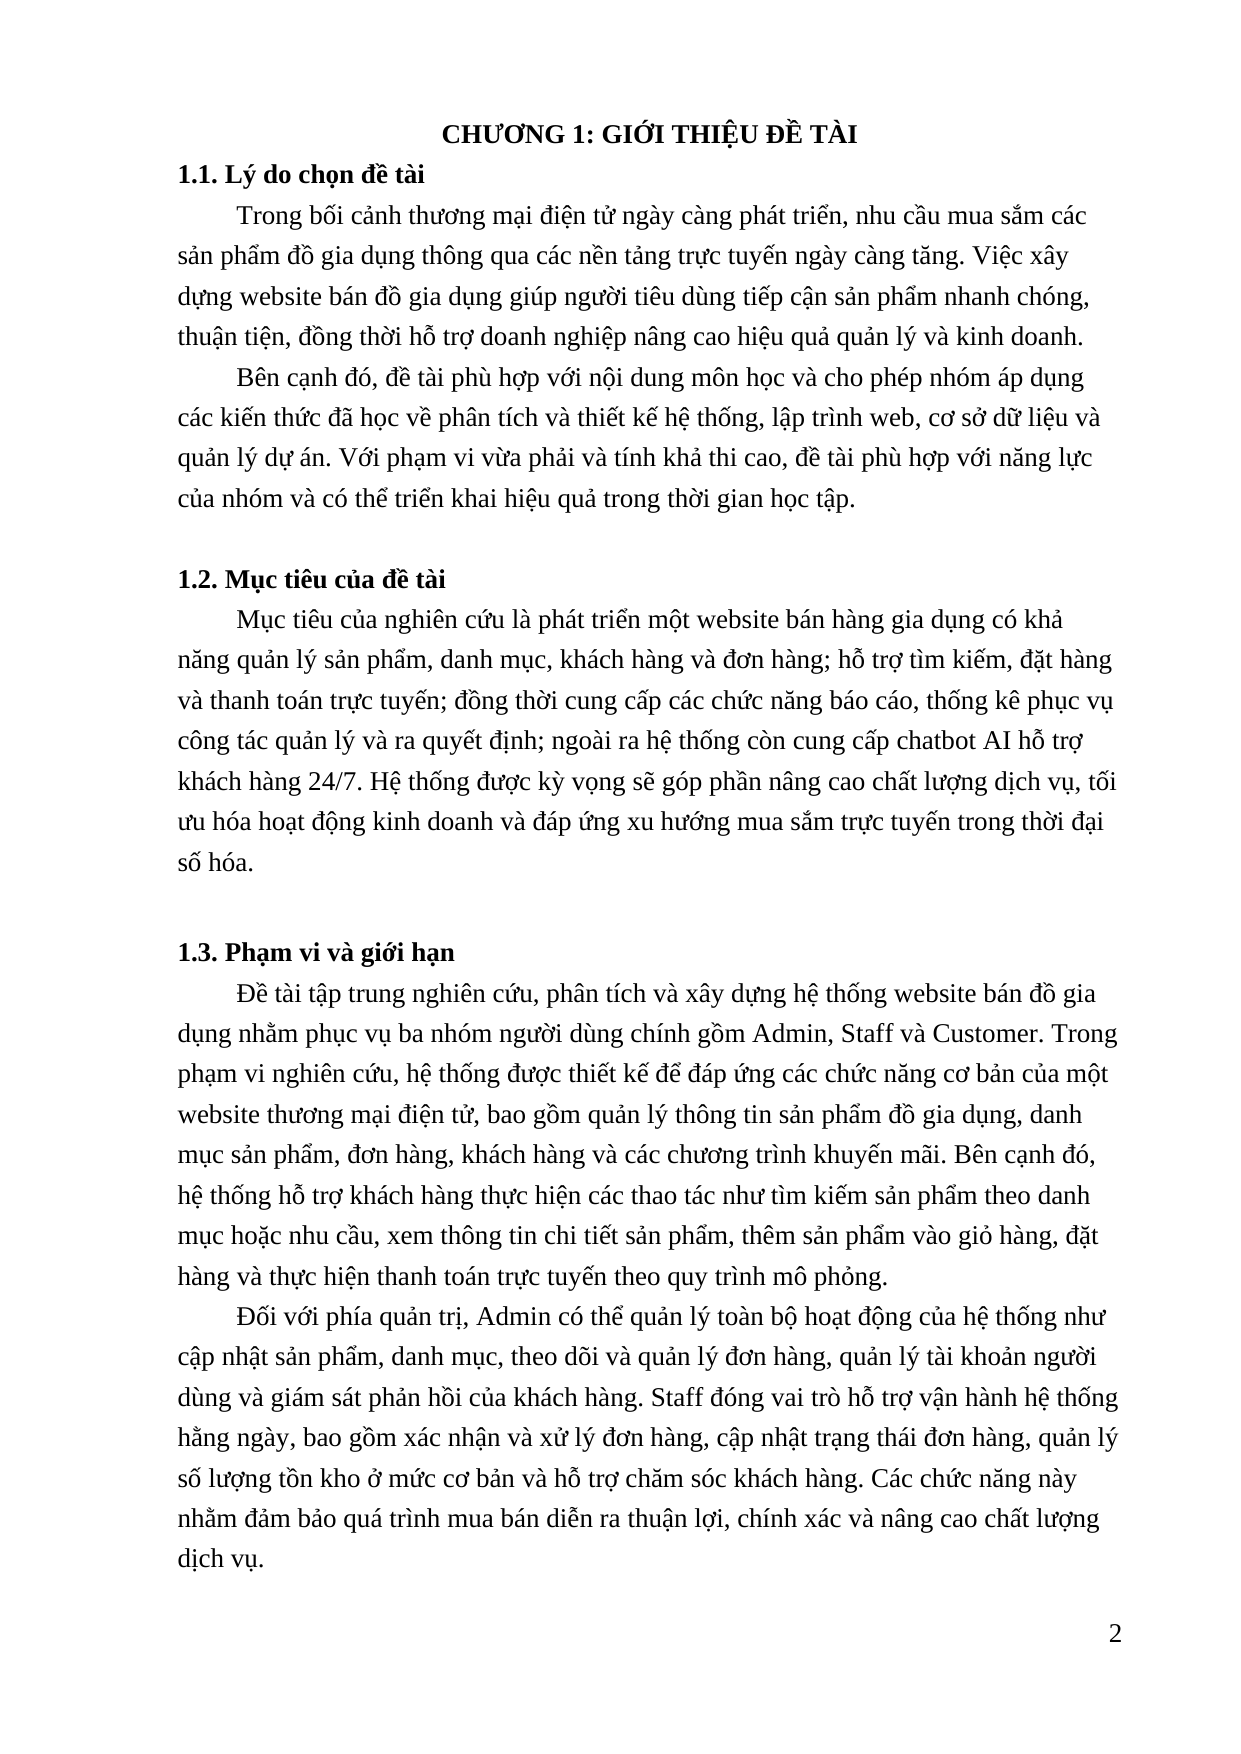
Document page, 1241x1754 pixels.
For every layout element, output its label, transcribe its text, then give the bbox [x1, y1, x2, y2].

subtitle 1.1. Lý do chọn đề tài [177, 158, 1122, 190]
text Mục tiêu của nghiên cứu là phát triển một website bán hàng gia dụng có khả năng quản lý sản phẩm, danh mục, khách hàng và đơn hàng; hỗ trợ tìm kiếm, đặt hàng và thanh toán trực tuyến; đồng thời cung cấp các chức năng báo cáo, thống kê phục vụ công tác quản lý và ra quyết định; ngoài ra hệ thống còn cung cấp chatbot AI hỗ trợ khách hàng 24/7. Hệ thống được kỳ vọng sẽ góp phần nâng cao chất lượng dịch vụ, tối ưu hóa hoạt động kinh doanh và đáp ứng xu hướng mua sắm trực tuyến trong thời đại số hóa. [177, 603, 1122, 877]
text Đề tài tập trung nghiên cứu, phân tích và xây dựng hệ thống website bán đồ gia dụng nhằm phục vụ ba nhóm người dùng chính gồm Admin, Staff và Customer. Trong phạm vi nghiên cứu, hệ thống được thiết kế để đáp ứng các chức năng cơ bản của một website thương mại điện tử, bao gồm quản lý thông tin sản phẩm đồ gia dụng, danh mục sản phẩm, đơn hàng, khách hàng và các chương trình khuyến mãi. Bên cạnh đó, hệ thống hỗ trợ khách hàng thực hiện các thao tác như tìm kiếm sản phẩm theo danh mục hoặc nhu cầu, xem thông tin chi tiết sản phẩm, thêm sản phẩm vào giỏ hàng, đặt hàng và thực hiện thanh toán trực tuyến theo quy trình mô phỏng. [177, 977, 1122, 1291]
subtitle 1.2. Mục tiêu của đề tài [177, 563, 1122, 594]
text Bên cạnh đó, đề tài phù hợp với nội dung môn học và cho phép nhóm áp dụng các kiến thức đã học về phân tích và thiết kế hệ thống, lập trình web, cơ sở dữ liệu và quản lý dự án. Với phạm vi vừa phải và tính khả thi cao, đề tài phù hợp với năng lực của nhóm và có thể triển khai hiệu quả trong thời gian học tập. [177, 361, 1122, 513]
subtitle 1.3. Phạm vi và giới hạn [177, 936, 1122, 967]
text Trong bối cảnh thương mại điện tử ngày càng phát triển, nhu cầu mua sắm các sản phẩm đồ gia dụng thông qua các nền tảng trực tuyến ngày càng tăng. Việc xây dựng website bán đồ gia dụng giúp người tiêu dùng tiếp cận sản phẩm nhanh chóng, thuận tiện, đồng thời hỗ trợ doanh nghiệp nâng cao hiệu quả quản lý và kinh doanh. [177, 199, 1122, 351]
subtitle CHƯƠNG 1: GIỚI THIỆU ĐỀ TÀI [177, 118, 1122, 149]
text Đối với phía quản trị, Admin có thể quản lý toàn bộ hoạt động của hệ thống như cập nhật sản phẩm, danh mục, theo dõi và quản lý đơn hàng, quản lý tài khoản người dùng và giám sát phản hồi của khách hàng. Staff đóng vai trò hỗ trợ vận hành hệ thống hằng ngày, bao gồm xác nhận và xử lý đơn hàng, cập nhật trạng thái đơn hàng, quản lý số lượng tồn kho ở mức cơ bản và hỗ trợ chăm sóc khách hàng. Các chức năng này nhằm đảm bảo quá trình mua bán diễn ra thuận lợi, chính xác và nâng cao chất lượng dịch vụ. [177, 1300, 1122, 1574]
